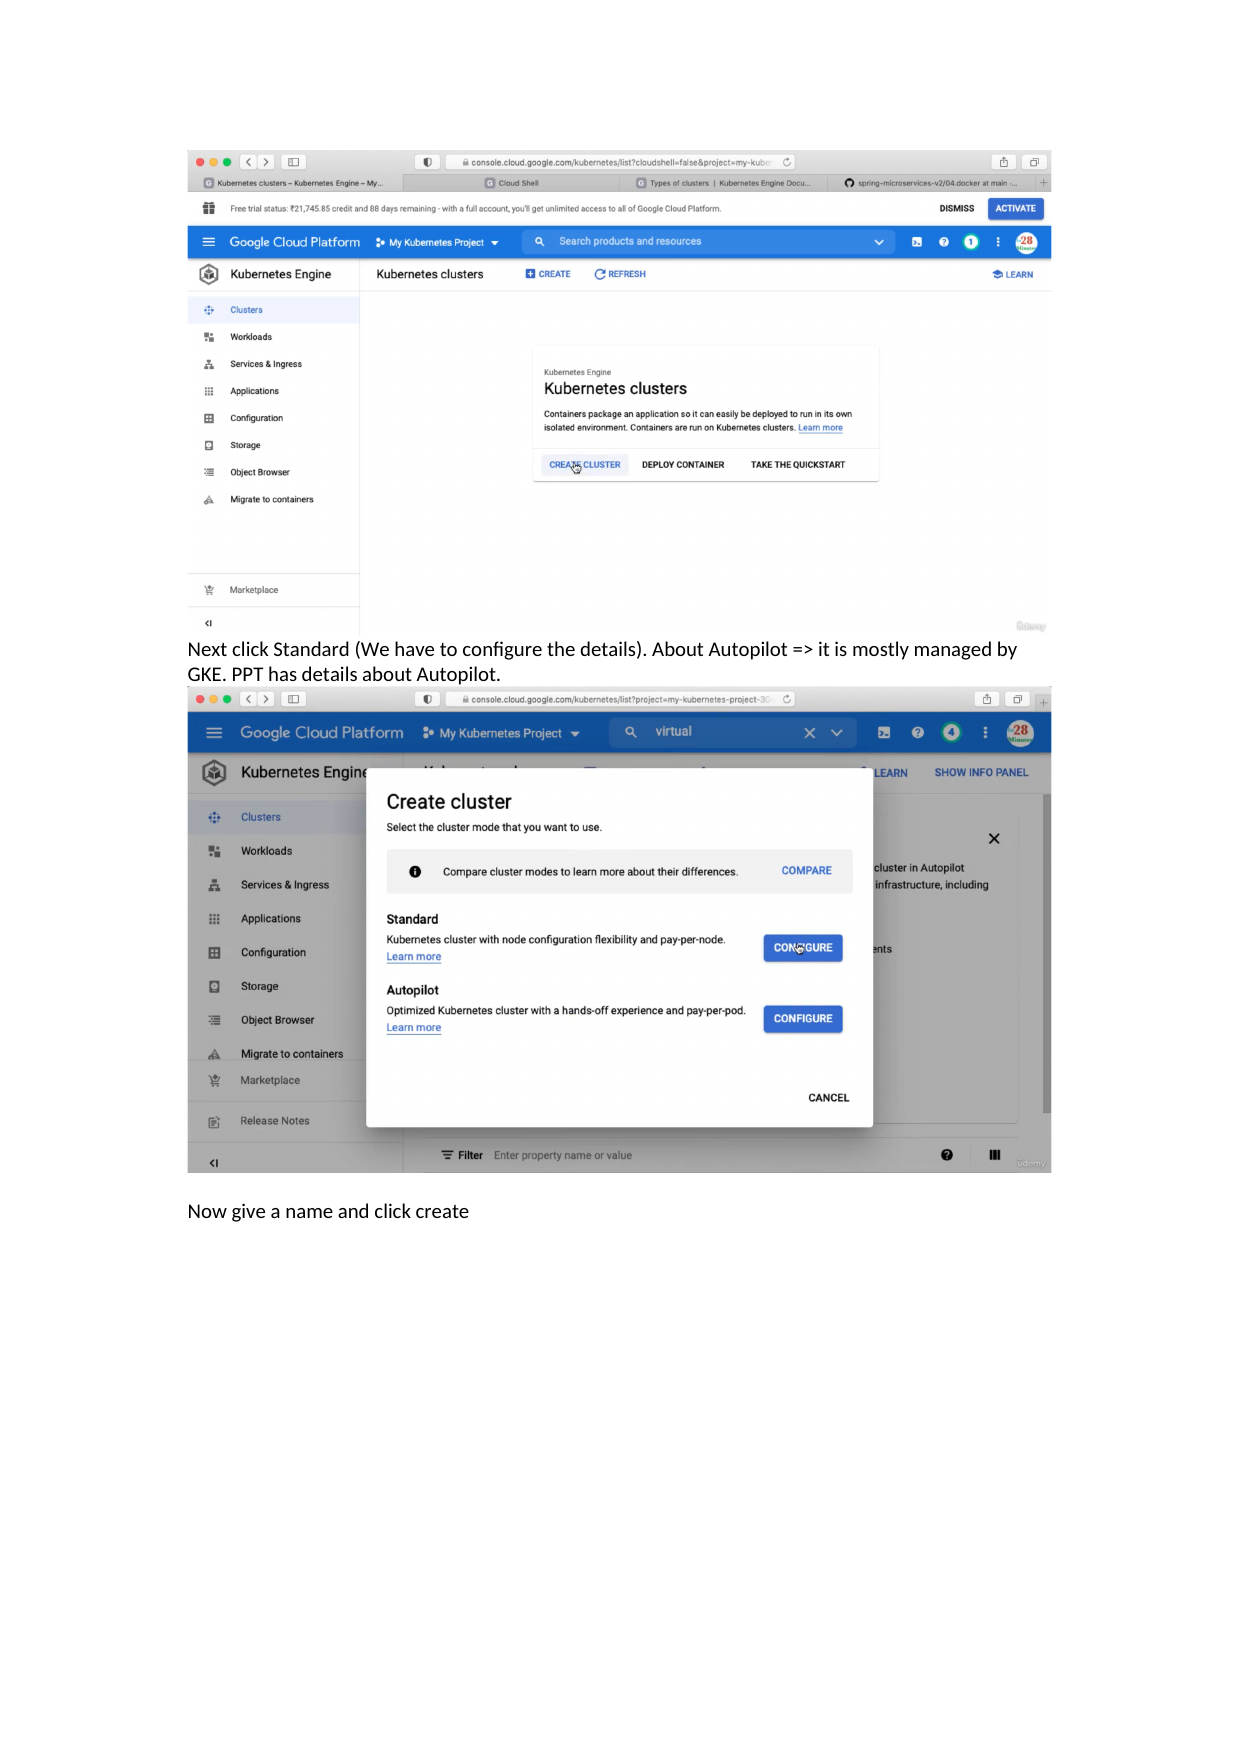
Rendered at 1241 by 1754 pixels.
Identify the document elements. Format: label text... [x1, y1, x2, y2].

picture [187, 150, 1052, 636]
text Now give a name and click create [187, 1198, 1053, 1224]
picture [187, 686, 1052, 1173]
text Next click Standard (We have to configure the details). About Autopilot => it is mostly managed by GKE. PPT has details about Autopilot. [187, 636, 1053, 687]
